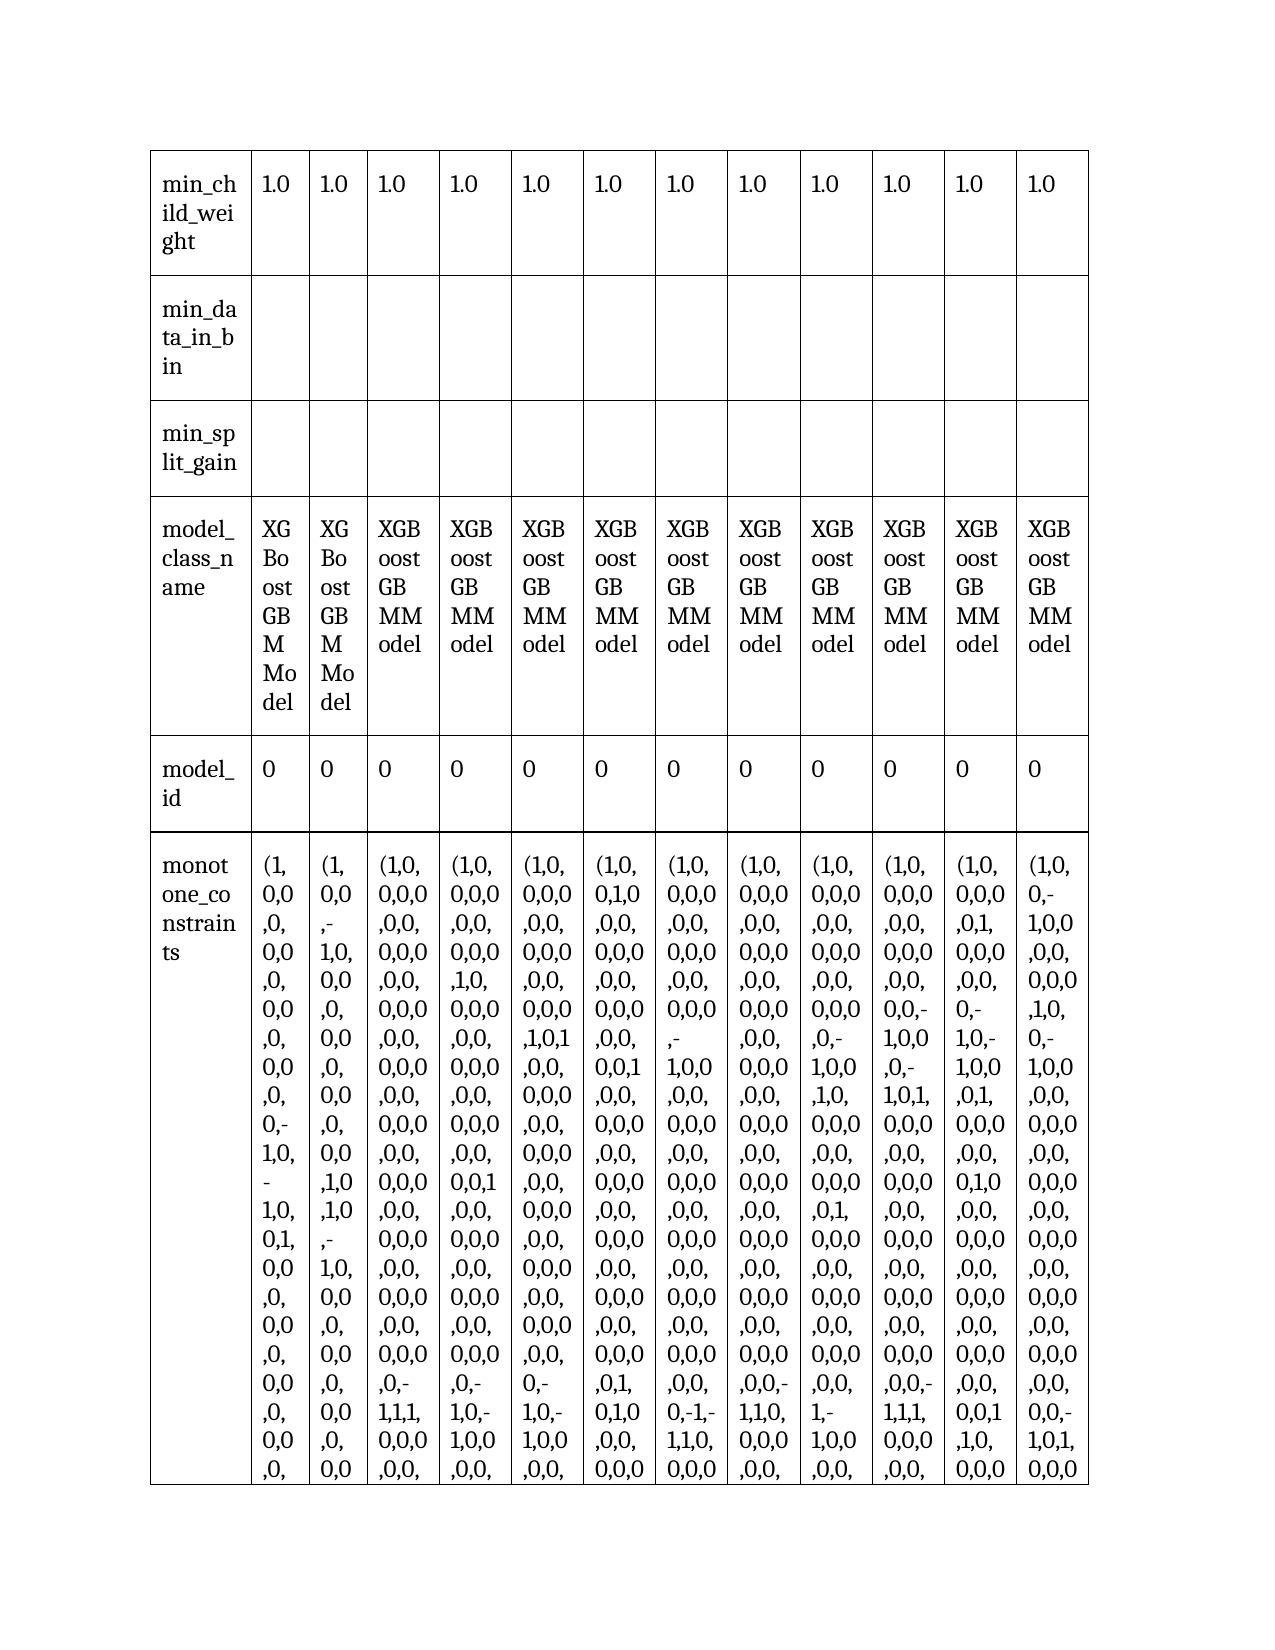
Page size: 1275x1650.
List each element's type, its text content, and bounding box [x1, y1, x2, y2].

table_cell min_split_gain [151, 401, 251, 496]
table_cell 1.0 [310, 151, 367, 275]
table_cell 0 [801, 736, 872, 831]
table_cell [656, 276, 727, 399]
table_cell 0 [252, 736, 309, 831]
table_cell XGBoostGBMModel [440, 497, 511, 735]
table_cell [1017, 833, 1088, 1484]
table_cell 0 [945, 736, 1016, 831]
table_cell [440, 401, 511, 496]
table_cell XGBoostGBMModel [584, 497, 655, 735]
table_cell XGBoostGBMModel [252, 497, 309, 735]
table_cell min_data_in_bin [151, 276, 251, 399]
table_cell 1.0 [368, 151, 439, 275]
table_cell [584, 276, 655, 399]
table_cell model_id [151, 736, 251, 831]
table_cell XGBoostGBMModel [801, 497, 872, 735]
table_cell [945, 401, 1016, 496]
table_cell 1.0 [801, 151, 872, 275]
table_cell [252, 833, 309, 1484]
table_cell [801, 401, 872, 496]
table_cell [440, 276, 511, 399]
table_cell 0 [728, 736, 800, 831]
table_cell [873, 276, 944, 399]
table_cell 1.0 [656, 151, 727, 275]
table_cell [310, 276, 367, 399]
table_cell [252, 276, 309, 399]
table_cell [873, 833, 944, 1484]
table_cell 1.0 [252, 151, 309, 275]
table_cell XGBoostGBMModel [728, 497, 800, 735]
table_cell [728, 276, 800, 399]
table_cell 1.0 [440, 151, 511, 275]
table_cell XGBoostGBMModel [656, 497, 727, 735]
table_cell [512, 401, 583, 496]
table_cell [252, 401, 309, 496]
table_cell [728, 833, 800, 1484]
table_cell 0 [1017, 736, 1088, 831]
table_cell [656, 401, 727, 496]
table_cell XGBoostGBMModel [945, 497, 1016, 735]
table_cell [728, 401, 800, 496]
table_cell model_class_name [151, 497, 251, 735]
table_cell 1.0 [1017, 151, 1088, 275]
table_cell [873, 401, 944, 496]
table_cell 0 [368, 736, 439, 831]
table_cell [945, 833, 1016, 1484]
table_cell 0 [310, 736, 367, 831]
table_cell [584, 833, 655, 1484]
table_cell 1.0 [728, 151, 800, 275]
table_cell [151, 833, 251, 1484]
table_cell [310, 833, 367, 1484]
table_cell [512, 833, 583, 1484]
table_cell XGBoostGBMModel [873, 497, 944, 735]
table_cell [656, 833, 727, 1484]
table_cell 0 [873, 736, 944, 831]
table_cell [945, 276, 1016, 399]
table_cell 1.0 [584, 151, 655, 275]
table_cell [310, 401, 367, 496]
table_cell [1017, 401, 1088, 496]
table_cell [368, 401, 439, 496]
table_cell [368, 833, 439, 1484]
table_cell 0 [584, 736, 655, 831]
table_cell 0 [440, 736, 511, 831]
table_cell [1017, 276, 1088, 399]
table_cell 0 [656, 736, 727, 831]
table_cell XGBoostGBMModel [310, 497, 367, 735]
table_cell XGBoostGBMModel [368, 497, 439, 735]
table_cell 0 [512, 736, 583, 831]
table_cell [801, 833, 872, 1484]
table_cell 1.0 [945, 151, 1016, 275]
table_cell 1.0 [873, 151, 944, 275]
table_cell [440, 833, 511, 1484]
table_cell XGBoostGBMModel [512, 497, 583, 735]
table_cell [584, 401, 655, 496]
table_cell [801, 276, 872, 399]
table_cell [368, 276, 439, 399]
table_cell [512, 276, 583, 399]
table_cell XGBoostGBMModel [1017, 497, 1088, 735]
table_cell min_child_weight [151, 151, 251, 275]
table_cell 1.0 [512, 151, 583, 275]
